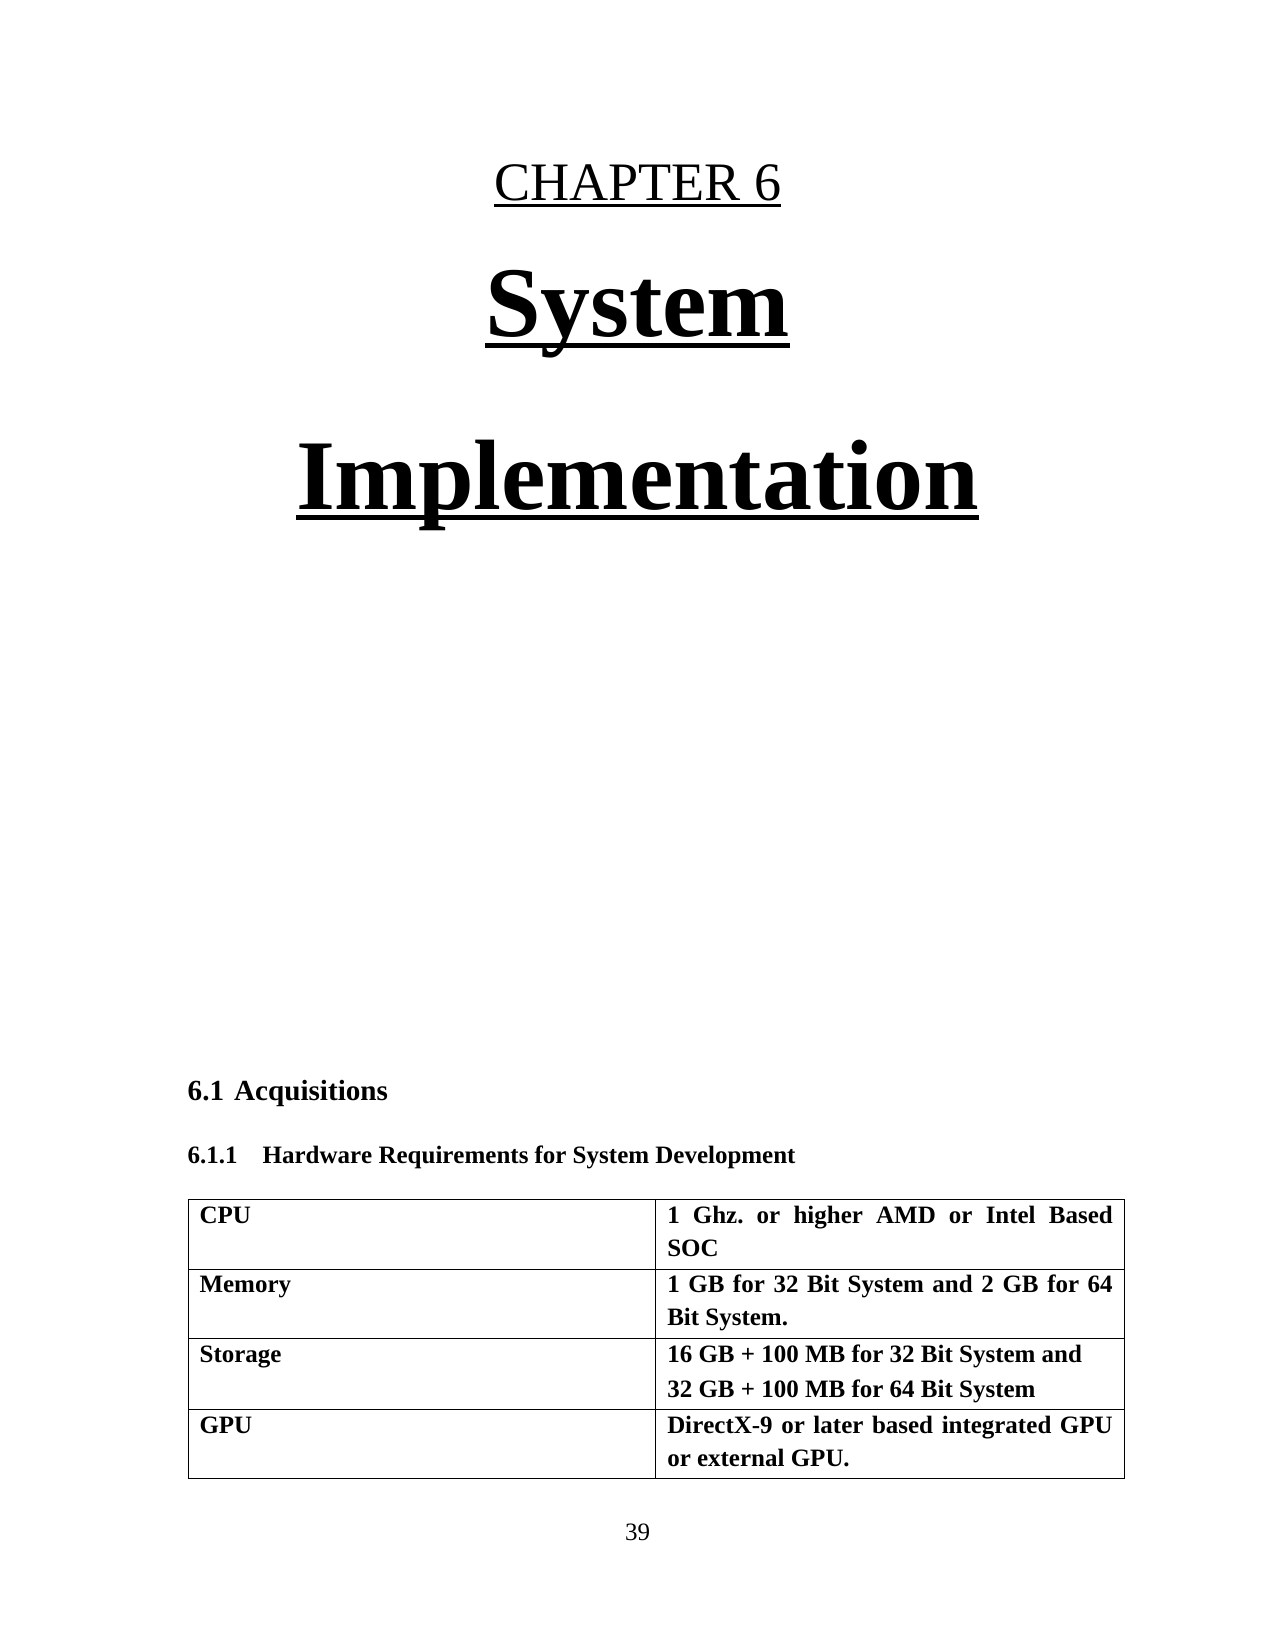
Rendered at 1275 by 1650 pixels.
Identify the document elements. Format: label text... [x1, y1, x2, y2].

table_header 1 Ghz. or higher AMD or Intel Based SOC [656, 1200, 1124, 1268]
text System Implementation [150, 243, 1125, 531]
table_cell DirectX-9 or later based integrated GPU or external GPU. [656, 1410, 1124, 1478]
table_cell Memory [189, 1270, 655, 1338]
text CHAPTER 6 [150, 150, 1125, 212]
table_cell 1 GB for 32 Bit System and 2 GB for 64 Bit System. [656, 1270, 1124, 1338]
table_cell Storage [189, 1339, 655, 1409]
table_header CPU [189, 1200, 655, 1268]
list Hardware Requirements for System Development [187, 1140, 1125, 1168]
list Acquisitions [187, 1073, 1125, 1106]
table_cell 16 GB + 100 MB for 32 Bit System and 32 GB + 100 MB for 64 Bit System [656, 1339, 1124, 1409]
table_cell GPU [189, 1410, 655, 1478]
